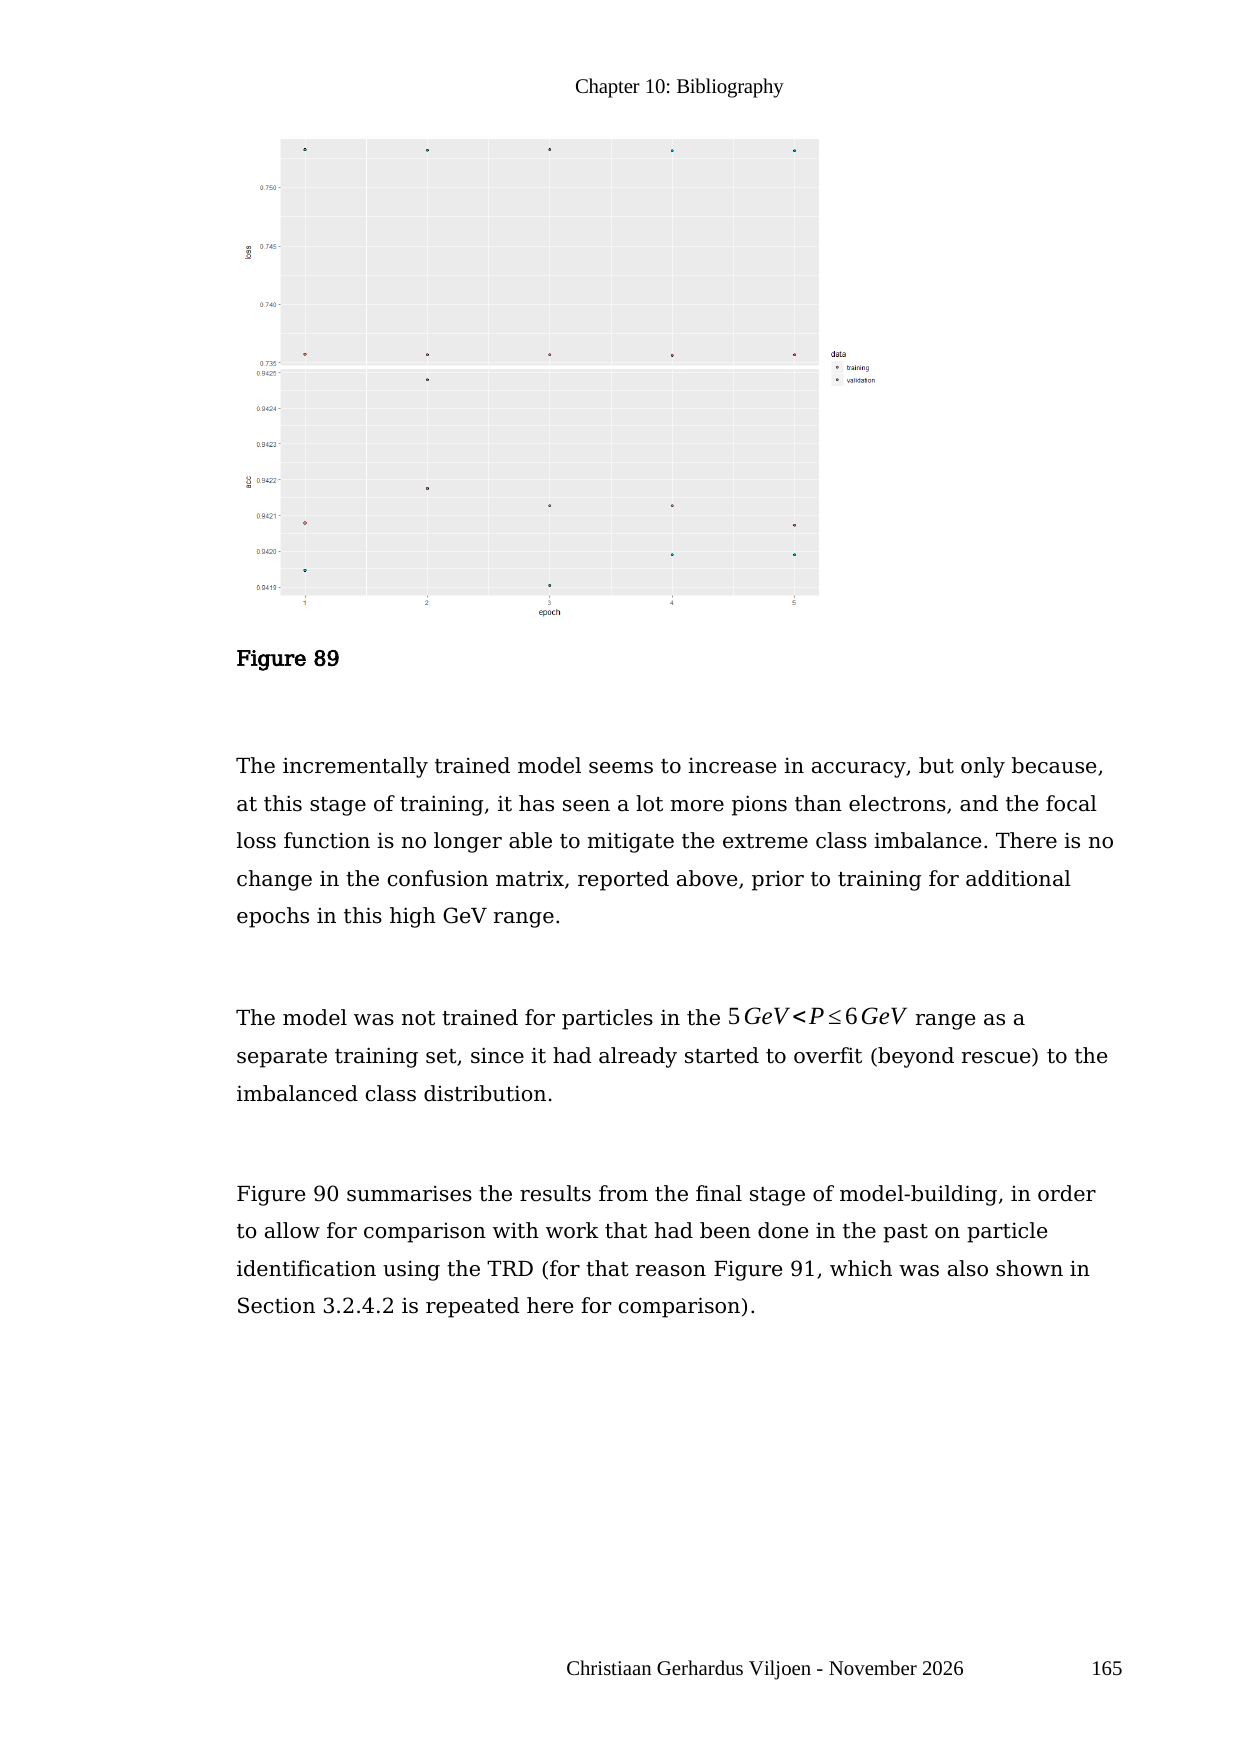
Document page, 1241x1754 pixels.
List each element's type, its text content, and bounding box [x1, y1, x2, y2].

text The model was not trained for particles in the range as a separate training set, since it had already started to overfit (beyond rescue) to the imbalanced class distribution. [236, 1003, 1122, 1106]
text The incrementally trained model seems to increase in accuracy, but only because, at this stage of training, it has seen a lot more pions than electrons, and the focal loss function is no longer able to mitigate the extreme class imbalance. There is no change in the confusion matrix, reported above, prior to training for additional epochs in this high GeV range. [236, 753, 1122, 928]
picture [236, 135, 883, 620]
